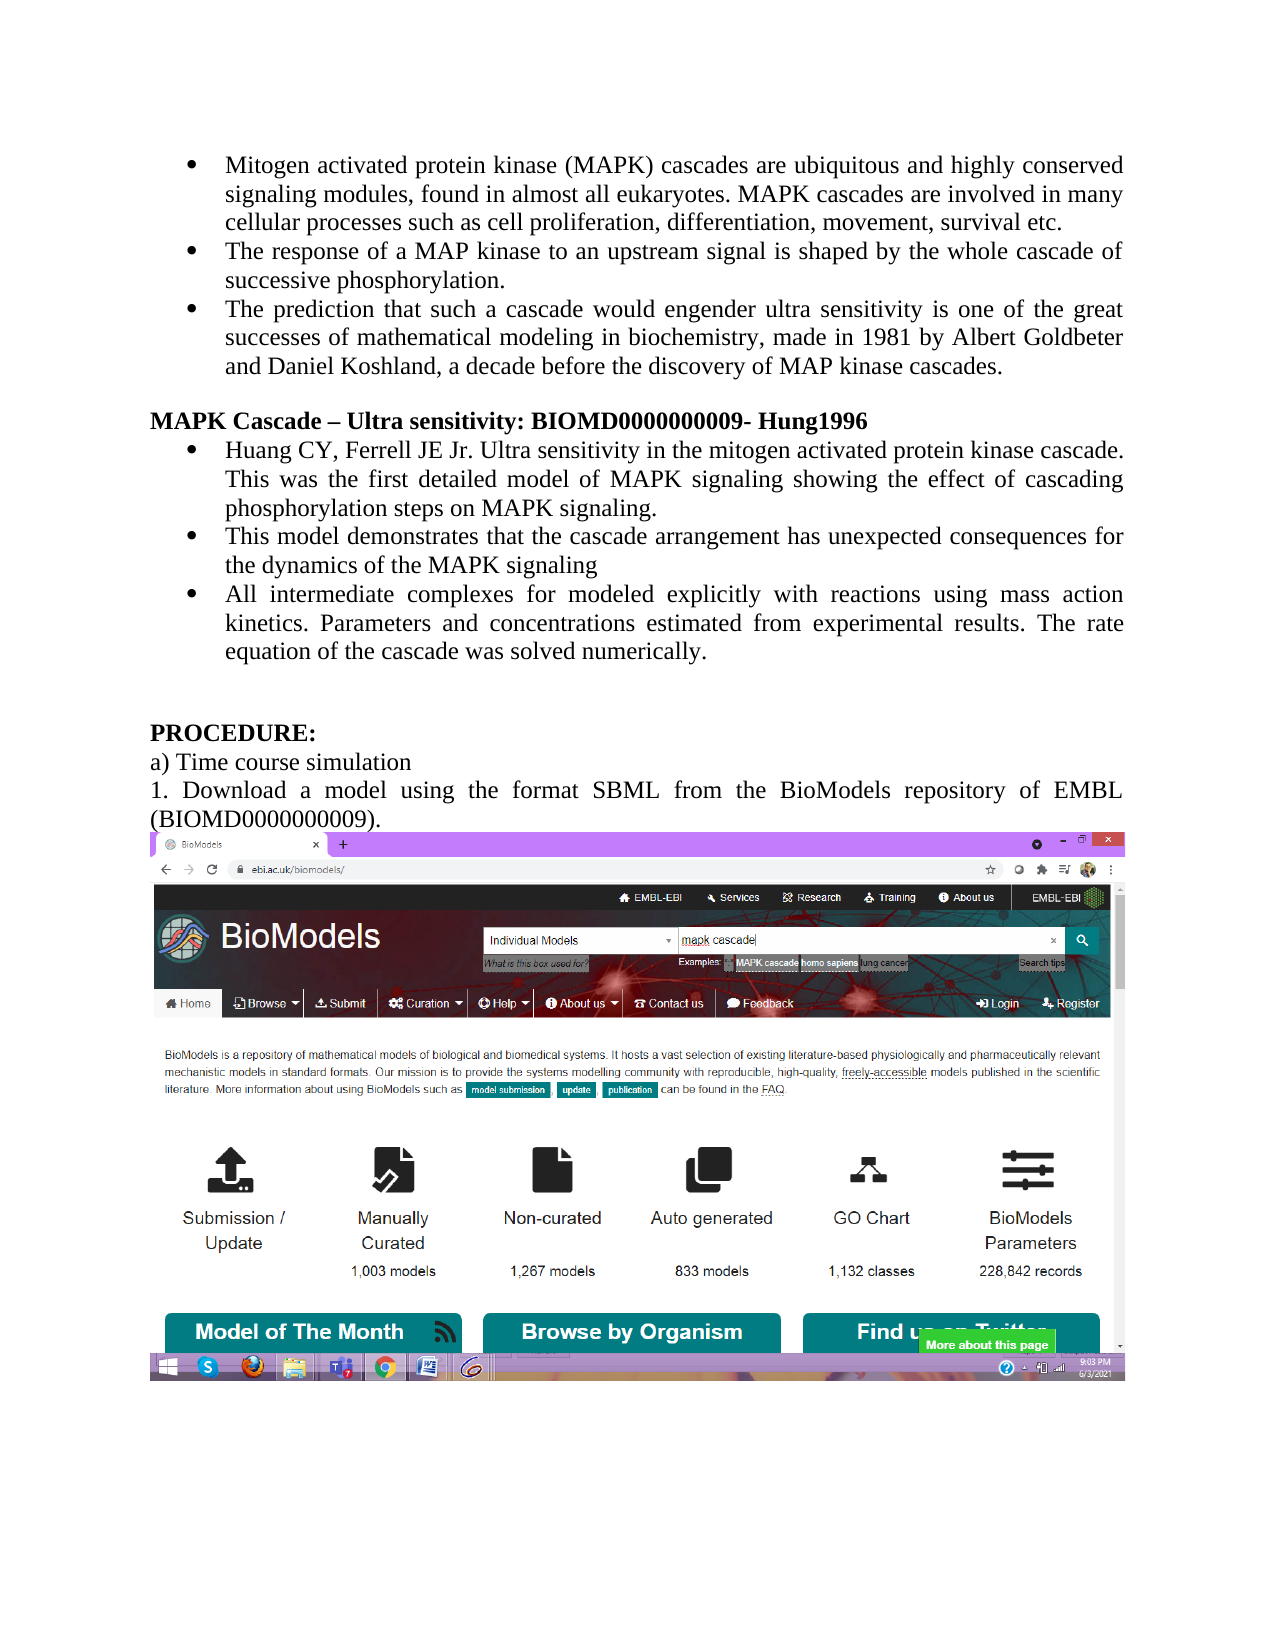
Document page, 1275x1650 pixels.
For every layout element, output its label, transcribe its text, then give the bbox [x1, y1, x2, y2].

list This model demonstrates that the cascade arrangement has unexpected consequences for the dynamics of the MAPK signaling [187, 521, 1125, 579]
picture [150, 832, 1125, 1381]
list All intermediate complexes for modeled explicitly with reactions using mass action kinetics. Parameters and concentrations estimated from experimental results. The rate equation of the cascade was solved numerically. [187, 579, 1125, 665]
list The prediction that such a cascade would engender ultra sensitivity is one of the great successes of mathematical modeling in biochemistry, made in 1981 by Albert Goldbeter and Daniel Koshland, a decade before the discovery of MAP kinase cascades. [187, 294, 1125, 380]
text PROCEDURE: [150, 718, 1125, 747]
text a) Time course simulation [150, 747, 1125, 775]
text MAPK Cascade – Ultra sensitivity: BIOMD0000000009- Hung1996 [150, 406, 1125, 435]
list Mitogen activated protein kinase (MAPK) cascades are ubiquitous and highly conserved signaling modules, found in almost all eukaryotes. MAPK cascades are involved in many cellular processes such as cell proliferation, differentiation, movement, survival etc. [187, 150, 1125, 236]
list The response of a MAP kinase to an upstream signal is shaped by the whole cascade of successive phosphorylation. [187, 236, 1125, 294]
list Huang CY, Ferrell JE Jr. Ultra sensitivity in the mitogen activated protein kinase cascade. This was the first detailed model of MAPK signaling showing the effect of cascading phosphorylation steps on MAPK signaling. [187, 435, 1125, 521]
text 1. Download a model using the format SBML from the BioModels repository of EMBL (BIOMD0000000009). [150, 775, 1125, 832]
